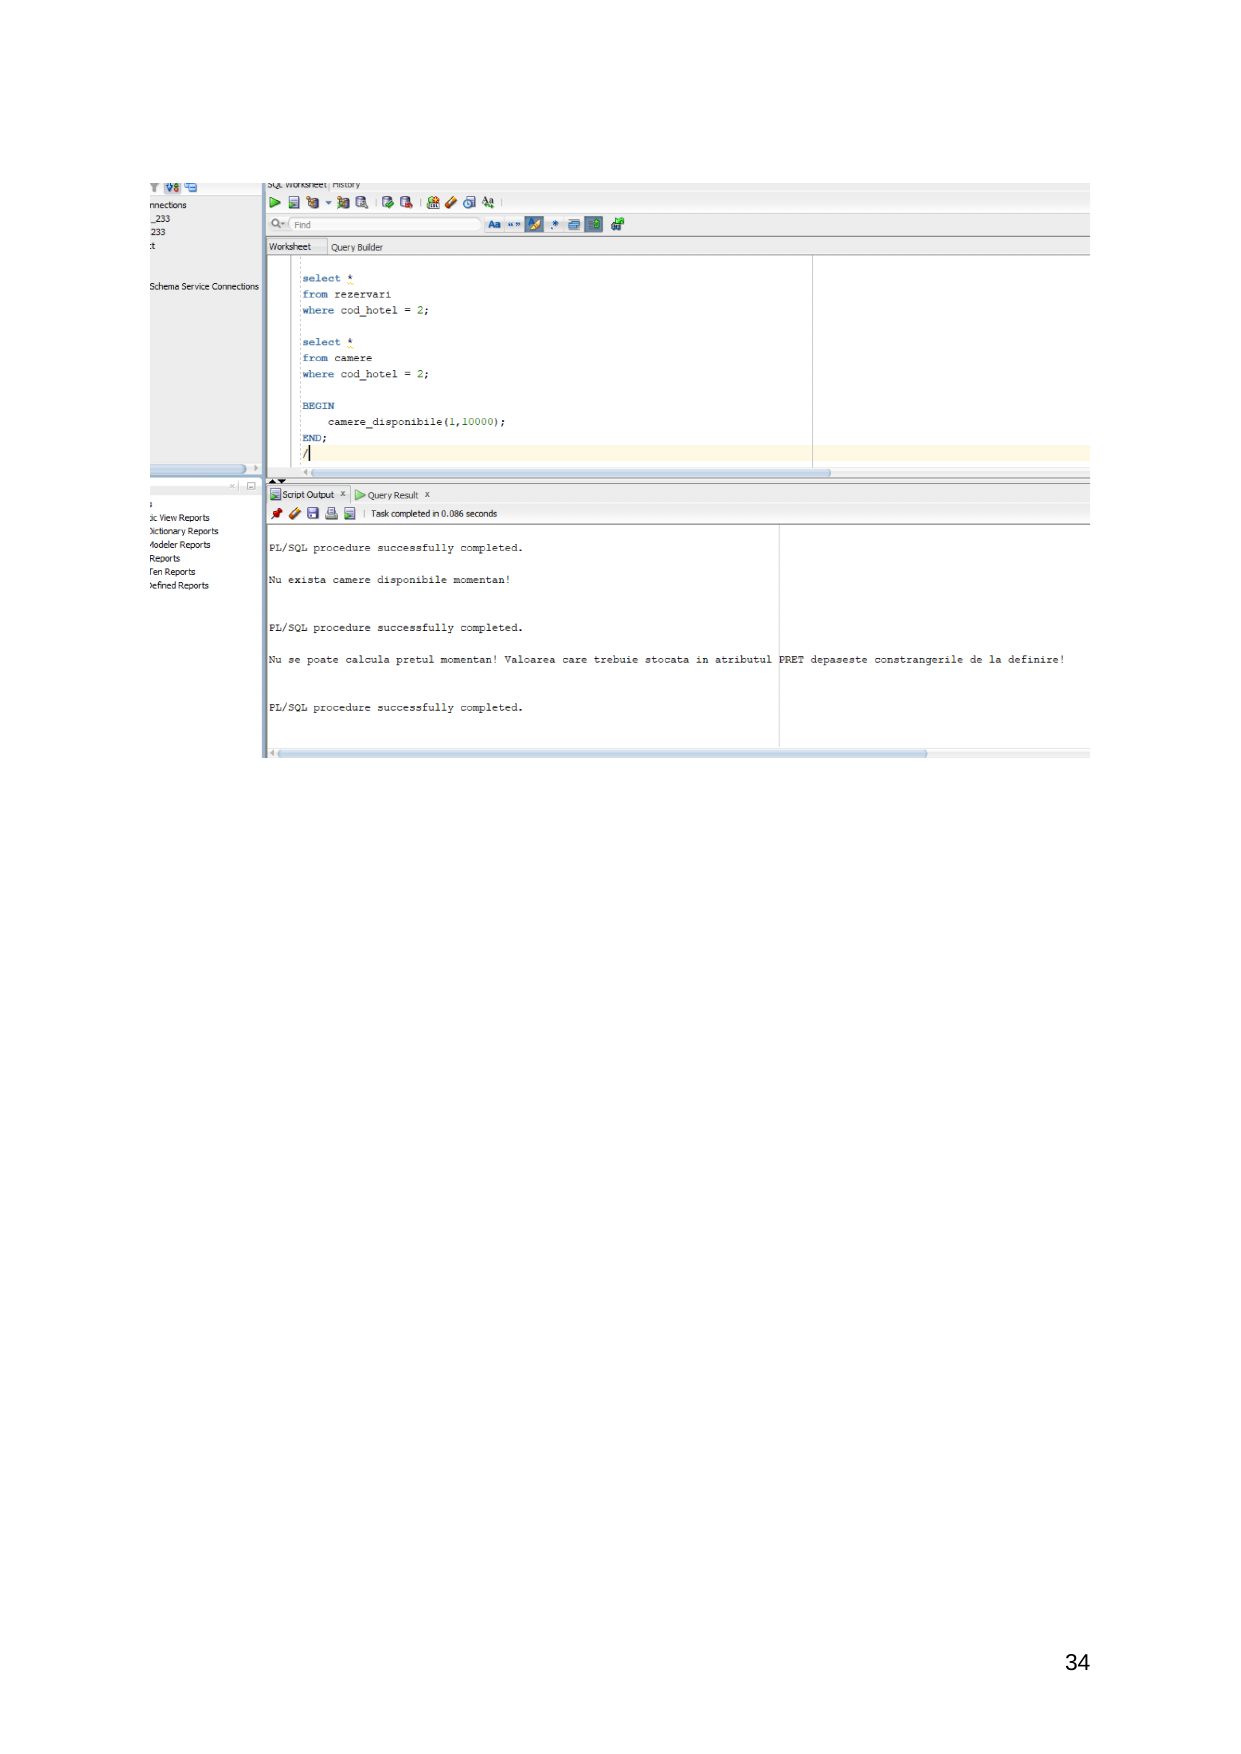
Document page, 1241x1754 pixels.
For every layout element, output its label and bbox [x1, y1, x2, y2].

picture [150, 183, 1091, 758]
